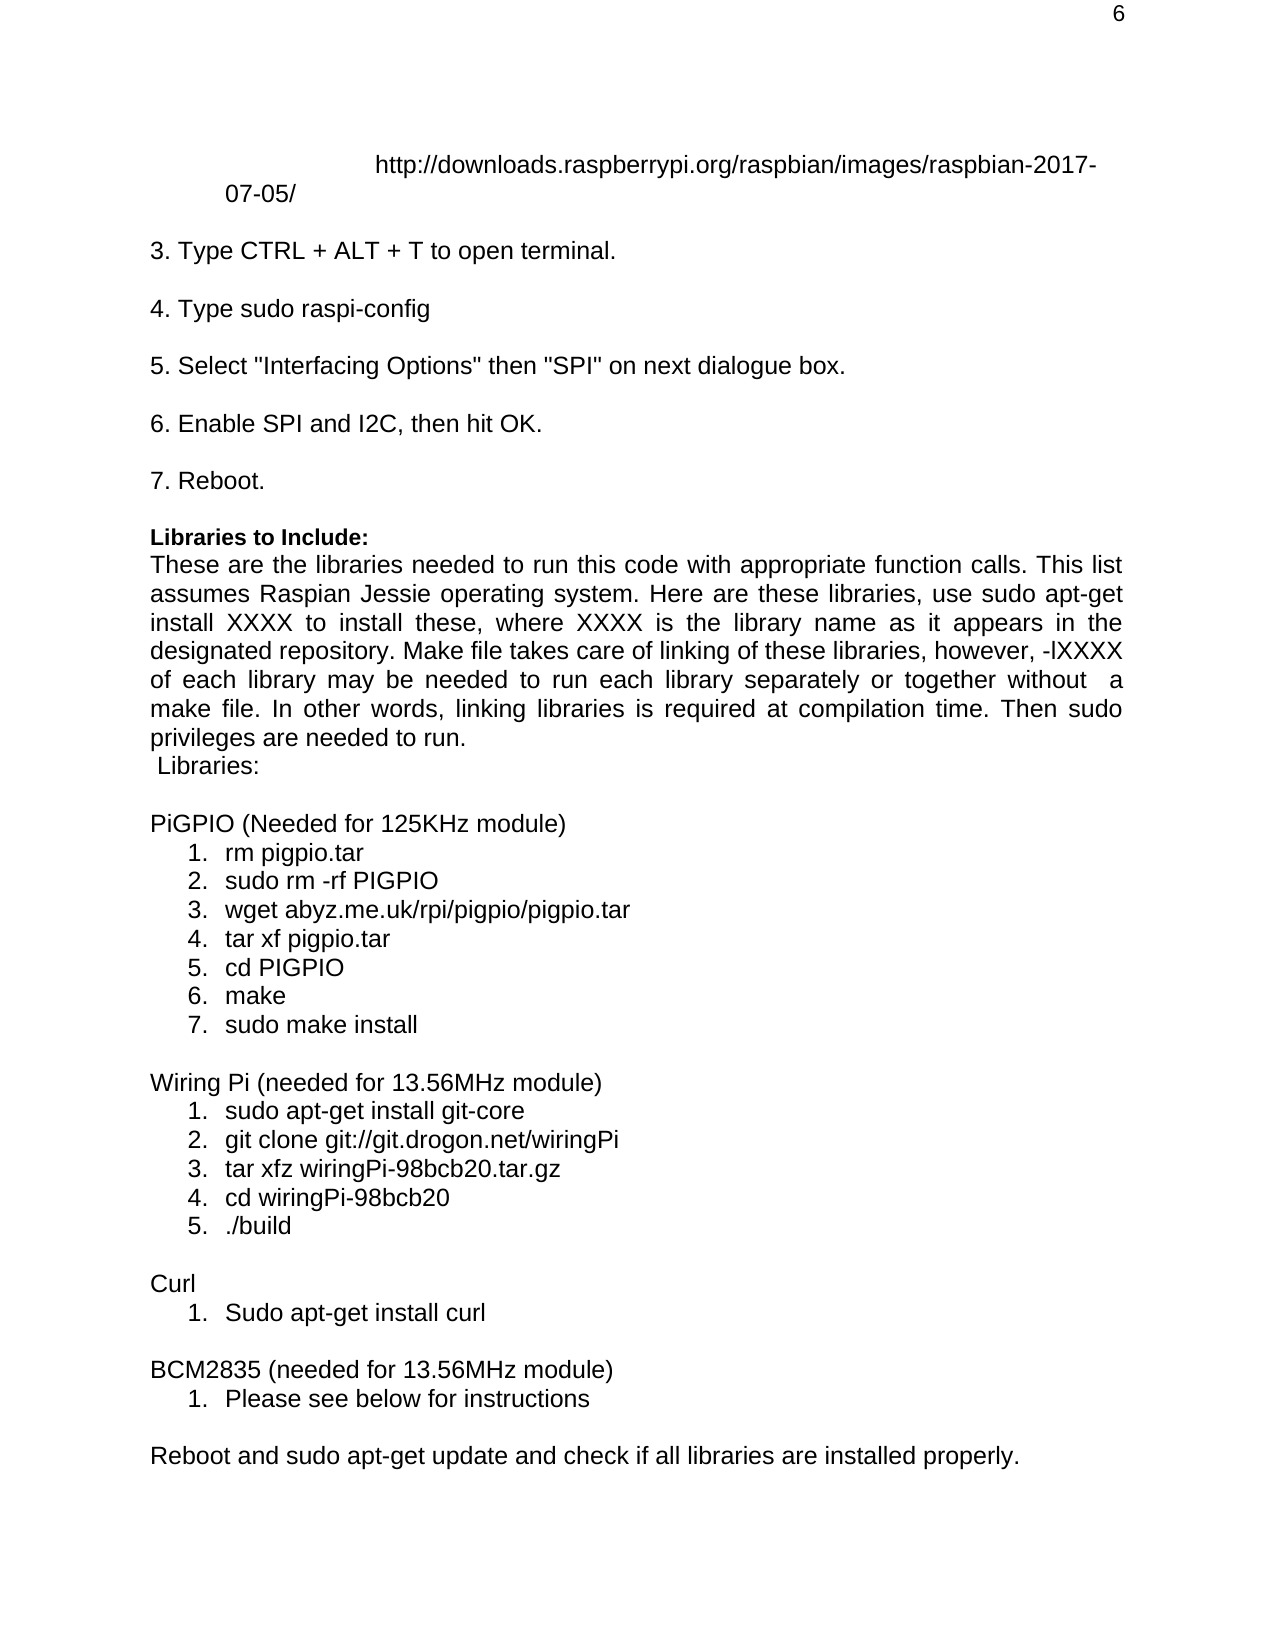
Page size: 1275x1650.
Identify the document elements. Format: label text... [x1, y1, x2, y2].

list sudo apt-get install git-core [187, 1096, 1125, 1125]
text Curl [150, 1269, 1125, 1298]
list tar xfz wiringPi-98bcb20.tar.gz [187, 1154, 1125, 1183]
list make [187, 981, 1125, 1010]
text BCM2835 (needed for 13.56MHz module) [150, 1355, 1125, 1384]
text These are the libraries needed to run this code with appropriate function calls. This list assumes Raspian Jessie operating system. Here are these libraries, use sudo apt-get install XXXX to install these, where XXXX is the library name as it appears in the designated repository. Make file takes care of linking of these libraries, however, -lXXXX of each library may be needed to run each library separately or together without a make file. In other words, linking libraries is required at compilation time. Then sudo privileges are needed to run. [150, 550, 1125, 751]
text 6. Enable SPI and I2C, then hit OK. [150, 409, 1125, 437]
list sudo make install [187, 1010, 1125, 1039]
text 3. Type CTRL + ALT + T to open terminal. [150, 236, 1125, 265]
text http://downloads.raspberrypi.org/raspbian/images/raspbian-2017-07-05/ [225, 150, 1125, 207]
list cd wiringPi-98bcb20 [187, 1183, 1125, 1211]
list Sudo apt-get install curl [187, 1298, 1125, 1326]
text Libraries: [150, 751, 1125, 780]
text Wiring Pi (needed for 13.56MHz module) [150, 1068, 1125, 1096]
text PiGPIO (Needed for 125KHz module) [150, 809, 1125, 838]
text Libraries to Include: [150, 524, 1125, 550]
list tar xf pigpio.tar [187, 924, 1125, 953]
text 7. Reboot. [150, 466, 1125, 495]
list Please see below for instructions [187, 1384, 1125, 1413]
list sudo rm -rf PIGPIO [187, 866, 1125, 895]
list ./build [187, 1211, 1125, 1240]
list wget abyz.me.uk/rpi/pigpio/pigpio.tar [187, 895, 1125, 924]
list git clone git://git.drogon.net/wiringPi [187, 1125, 1125, 1154]
text Reboot and sudo apt-get update and check if all libraries are installed properly. [150, 1441, 1125, 1470]
text 4. Type sudo raspi-config [150, 294, 1125, 322]
list rm pigpio.tar [187, 838, 1125, 866]
text 5. Select "Interfacing Options" then "SPI" on next dialogue box. [150, 351, 1125, 380]
list cd PIGPIO [187, 953, 1125, 981]
